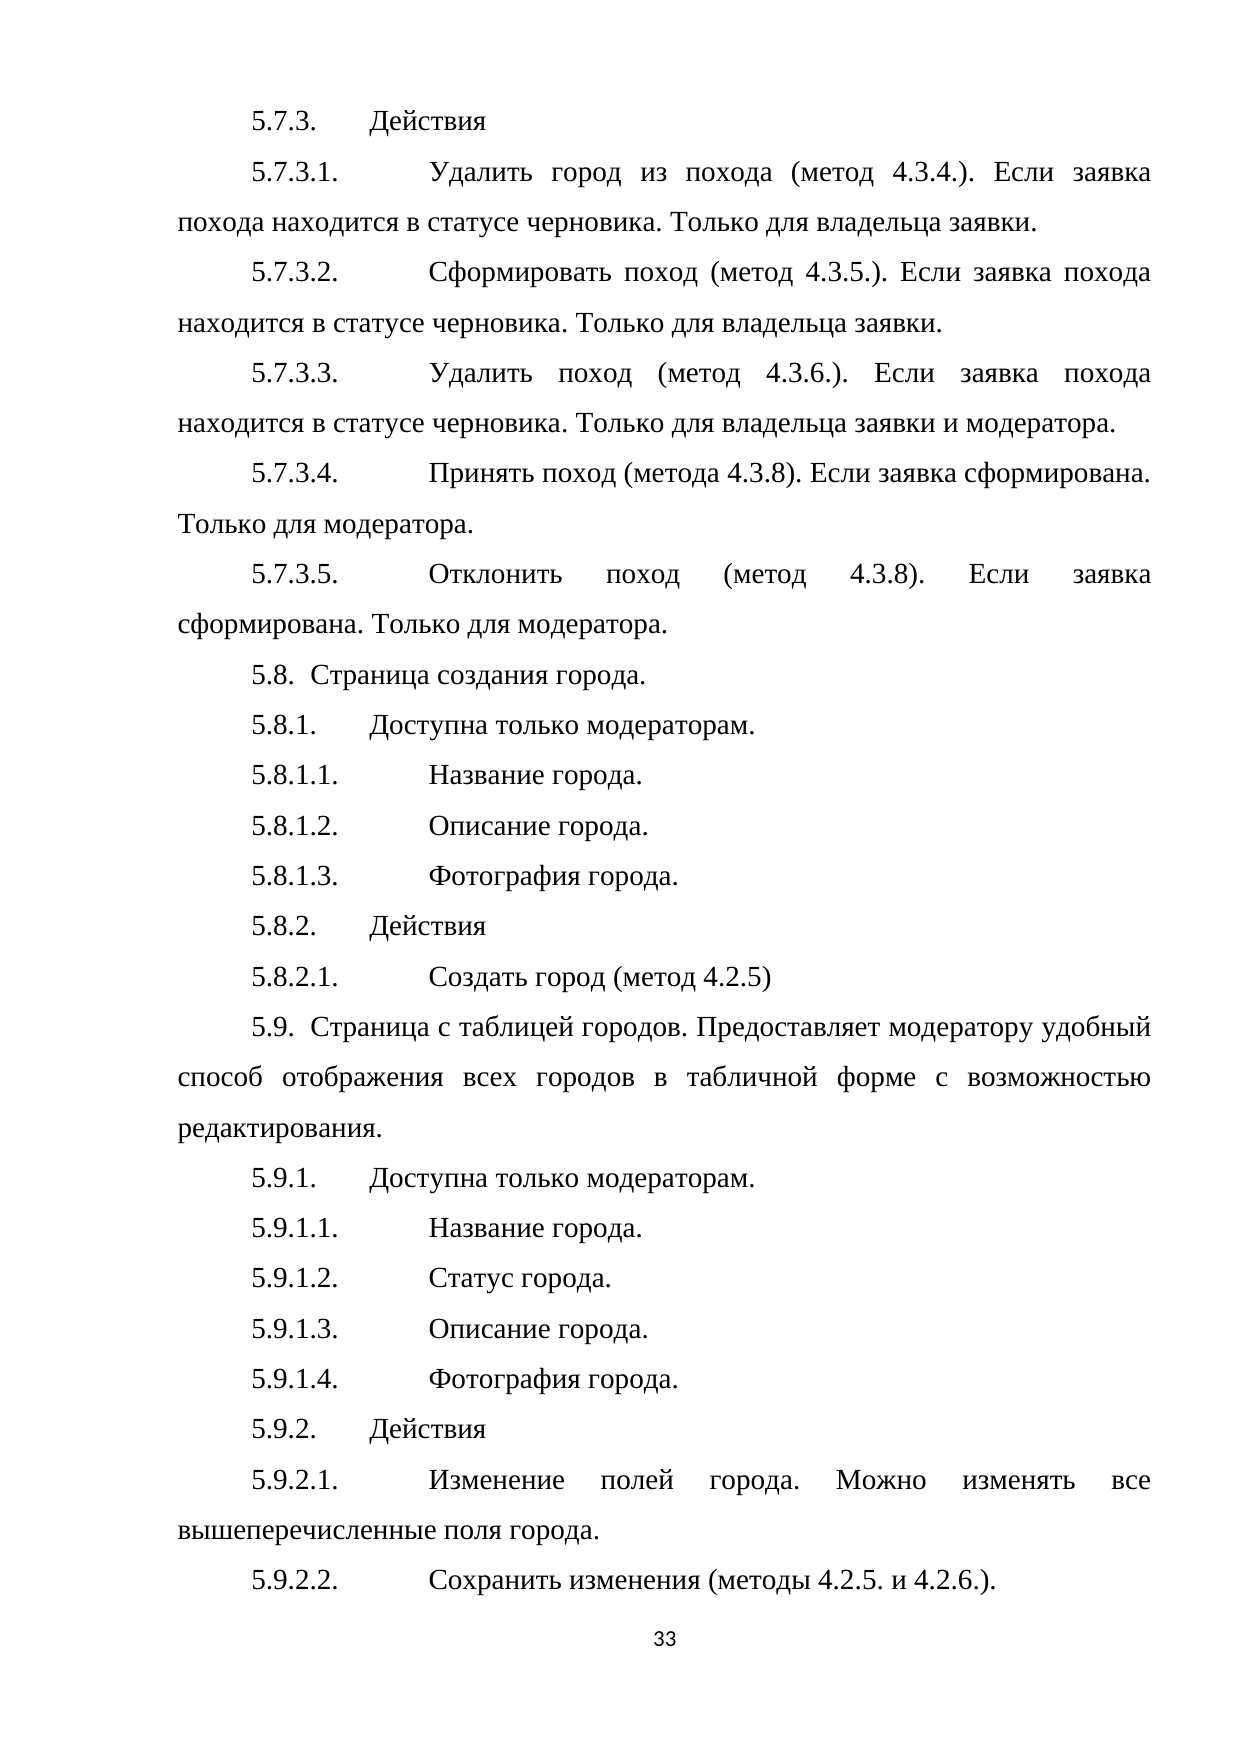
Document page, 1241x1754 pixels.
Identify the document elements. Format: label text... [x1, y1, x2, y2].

list Создать город (метод 4.2.5) [177, 959, 1152, 992]
list Изменение полей города. Можно изменять все вышеперечисленные поля города. [177, 1462, 1152, 1546]
list Описание города. [177, 1311, 1152, 1344]
list Название города. [177, 757, 1152, 791]
list Описание города. [177, 808, 1152, 841]
list Фотография города. [177, 858, 1152, 892]
list Действия [177, 103, 1152, 137]
list Доступна только модераторам. [177, 1160, 1152, 1193]
list Страница с таблицей городов. Предоставляет модератору удобный способ отображения всех городов в табличной форме с возможностью редактирования. [177, 1009, 1152, 1143]
list Удалить город из похода (метод 4.3.4.). Если заявка похода находится в статусе черновика. Только для владельца заявки. [177, 154, 1152, 238]
list Страница создания города. [177, 657, 1152, 690]
list Название города. [177, 1210, 1152, 1244]
list Действия [177, 908, 1152, 942]
list Сформировать поход (метод 4.3.5.). Если заявка похода находится в статусе черновика. Только для владельца заявки. [177, 254, 1152, 338]
list Отклонить поход (метод 4.3.8). Если заявка сформирована. Только для модератора. [177, 556, 1152, 640]
list Сохранить изменения (методы 4.2.5. и 4.2.6.). [177, 1562, 1152, 1596]
list Статус города. [177, 1261, 1152, 1294]
list Фотография города. [177, 1361, 1152, 1395]
list Действия [177, 1412, 1152, 1445]
list Доступна только модераторам. [177, 707, 1152, 741]
list Принять поход (метода 4.3.8). Если заявка сформирована. Только для модератора. [177, 456, 1152, 539]
list Удалить поход (метод 4.3.6.). Если заявка похода находится в статусе черновика. Только для владельца заявки и модератора. [177, 355, 1152, 439]
